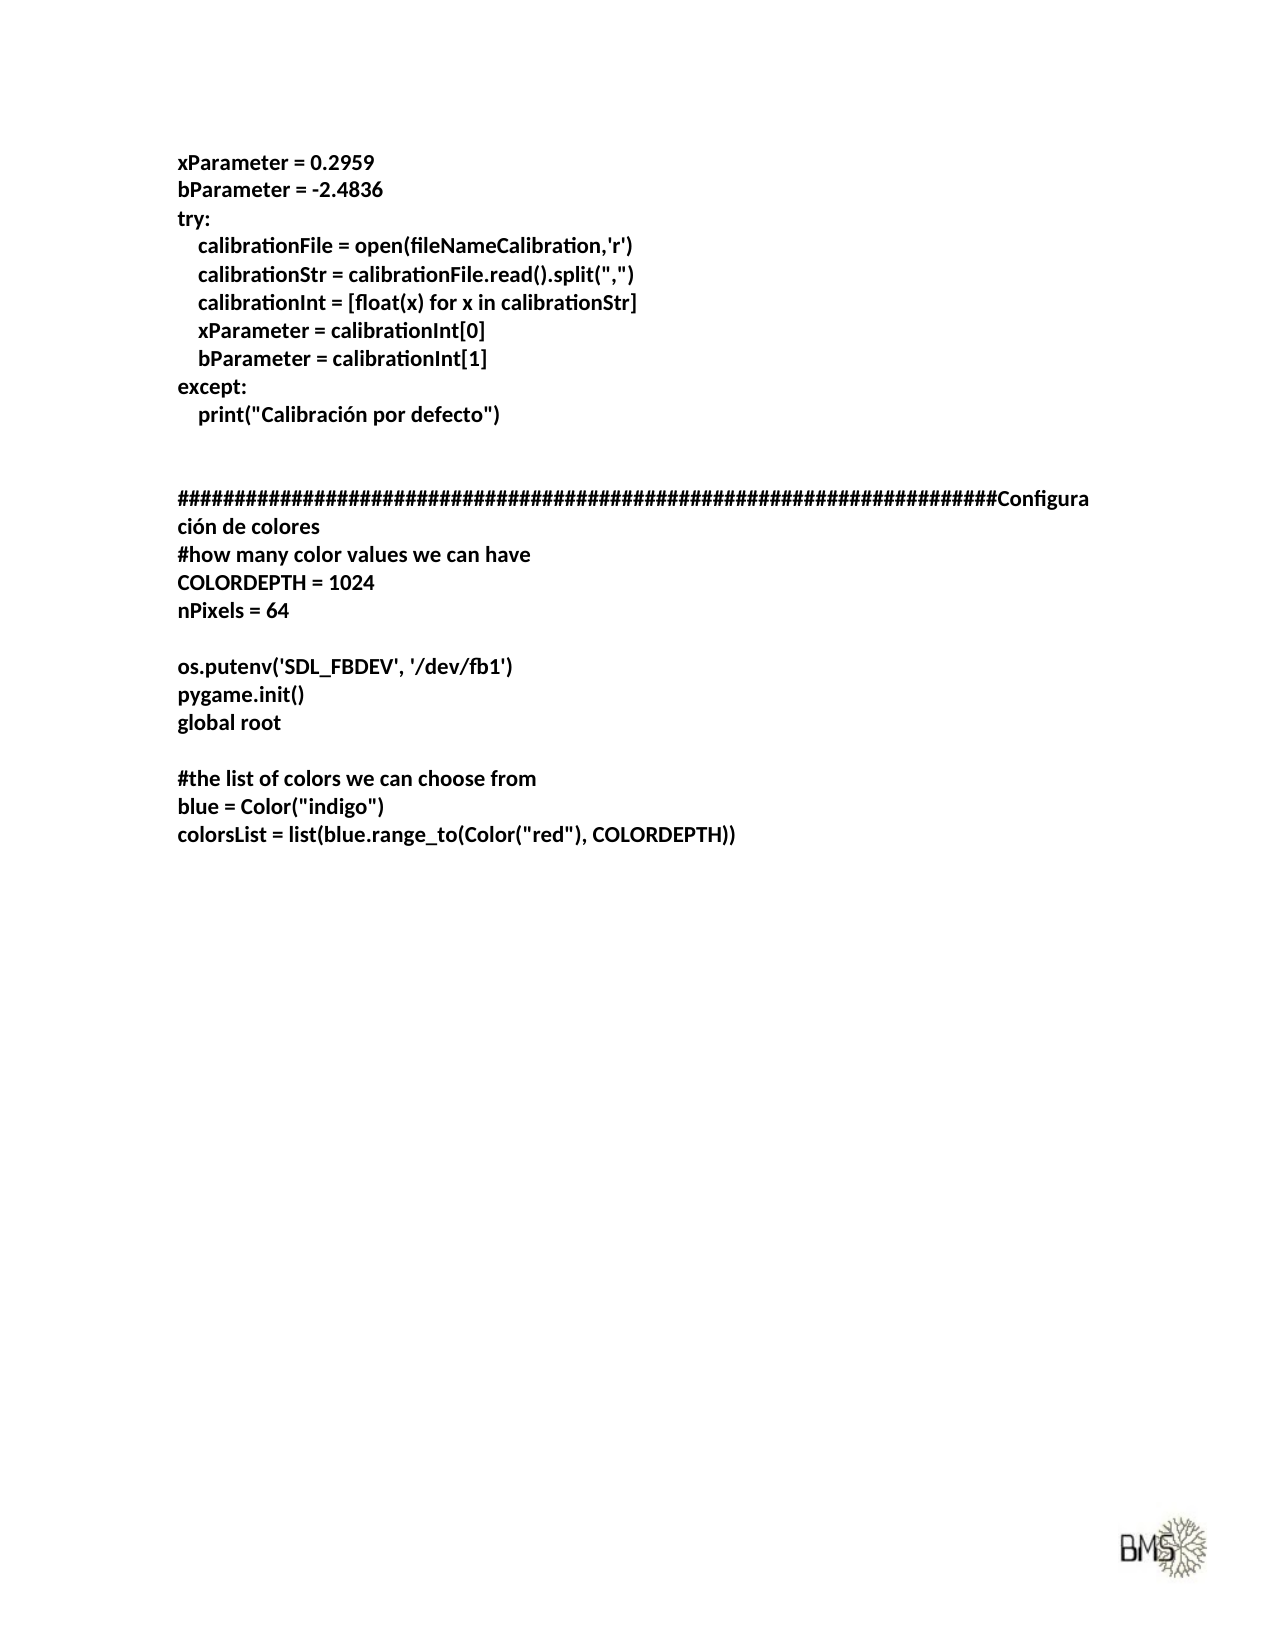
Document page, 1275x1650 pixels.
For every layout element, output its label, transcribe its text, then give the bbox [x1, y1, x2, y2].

text ########################################################################Configuración de colores [177, 484, 1098, 540]
text blue = Color("indigo") [177, 792, 1098, 820]
text colorsList = list(blue.range_to(Color("red"), COLORDEPTH)) [177, 820, 1098, 848]
text xParameter = 0.2959 [177, 148, 1098, 176]
text COLORDEPTH = 1024 [177, 568, 1098, 596]
text calibrationFile = open(fileNameCalibration,'r') [177, 232, 1098, 260]
text calibrationInt = [float(x) for x in calibrationStr] [177, 288, 1098, 316]
picture [1116, 1502, 1207, 1593]
text pygame.init() [177, 680, 1098, 708]
text xParameter = calibrationInt[0] [177, 316, 1098, 344]
text try: [177, 204, 1098, 232]
text #the list of colors we can choose from [177, 764, 1098, 792]
text print("Calibración por defecto") [177, 400, 1098, 428]
text bParameter = calibrationInt[1] [177, 344, 1098, 372]
text bParameter = -2.4836 [177, 176, 1098, 204]
text except: [177, 372, 1098, 400]
text nPixels = 64 [177, 596, 1098, 624]
text calibrationStr = calibrationFile.read().split(",") [177, 260, 1098, 288]
text #how many color values we can have [177, 540, 1098, 568]
text os.putenv('SDL_FBDEV', '/dev/fb1') [177, 652, 1098, 680]
text global root [177, 708, 1098, 736]
